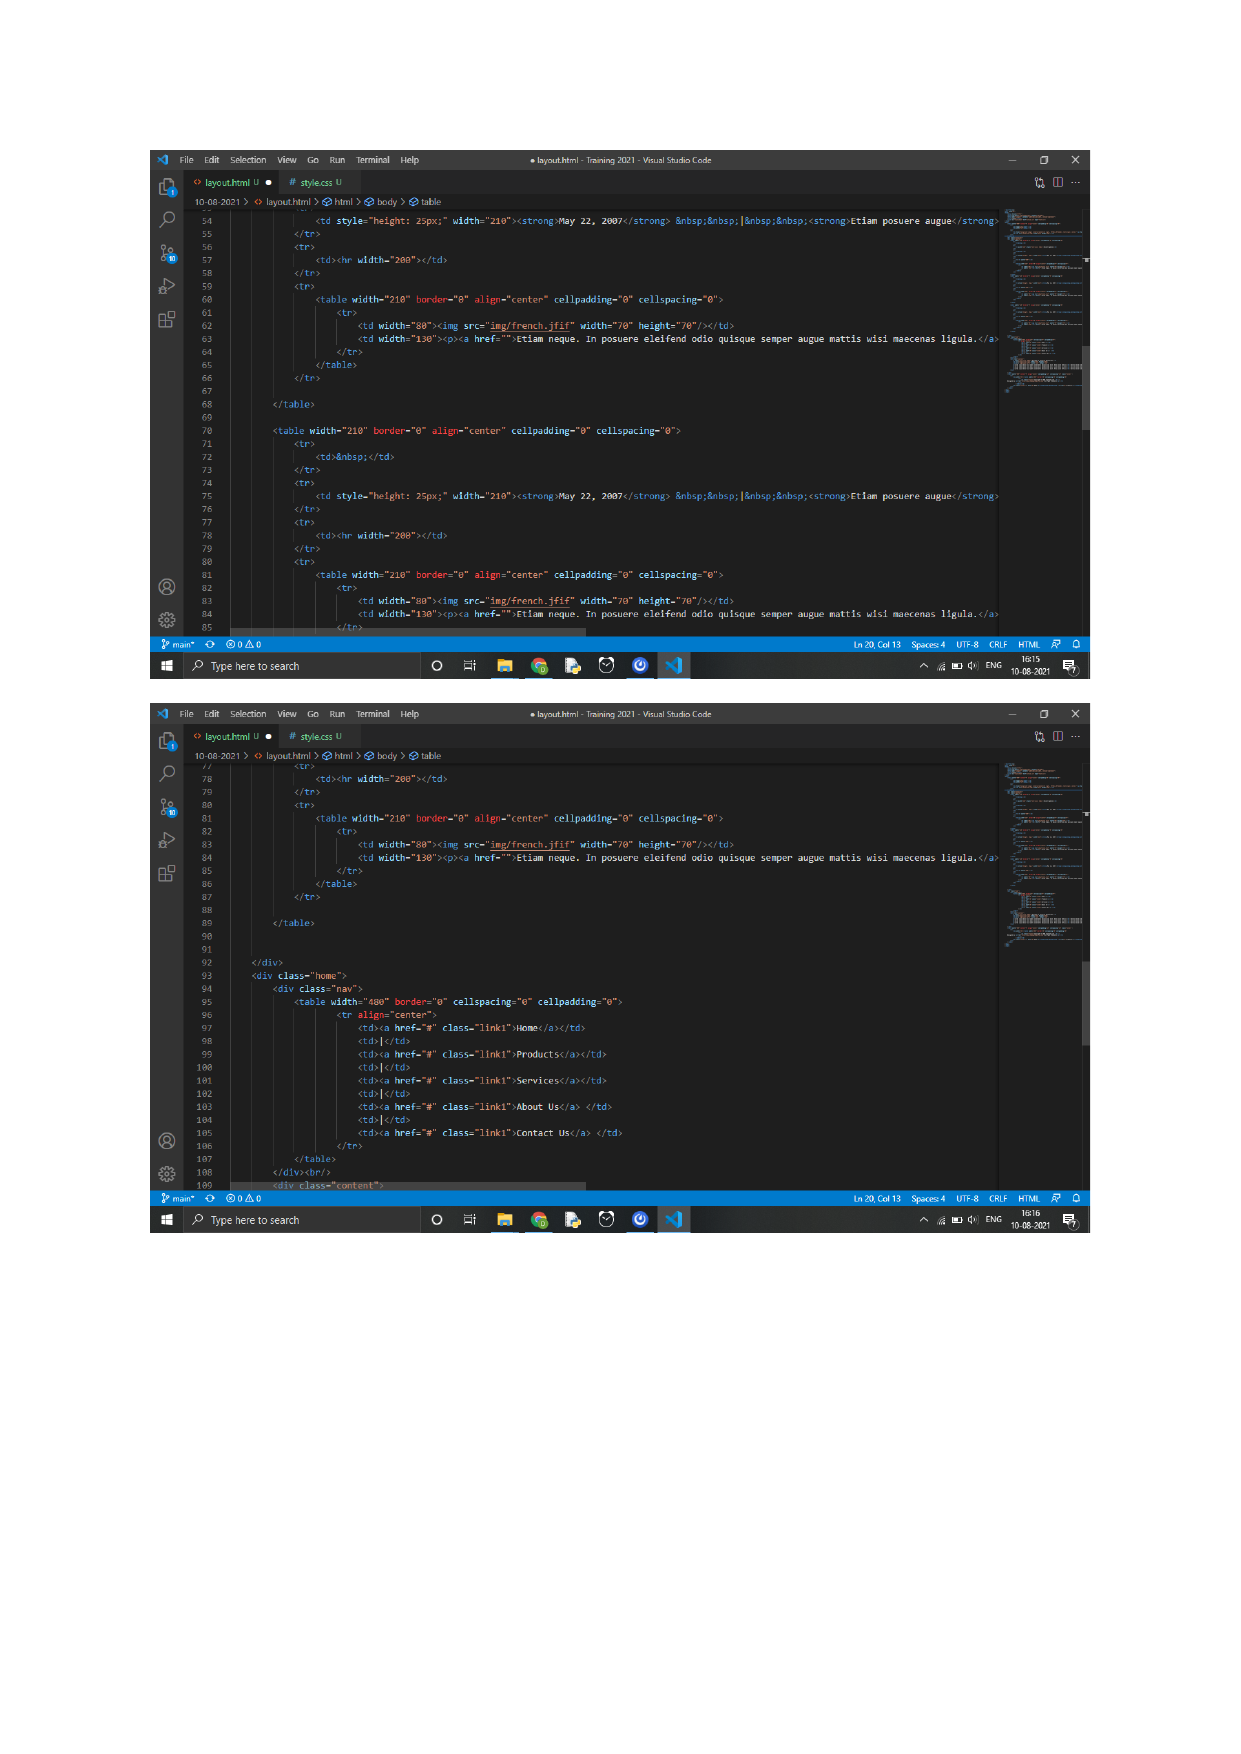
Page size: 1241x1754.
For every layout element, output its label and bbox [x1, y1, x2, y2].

picture [150, 150, 1091, 679]
picture [150, 703, 1091, 1233]
